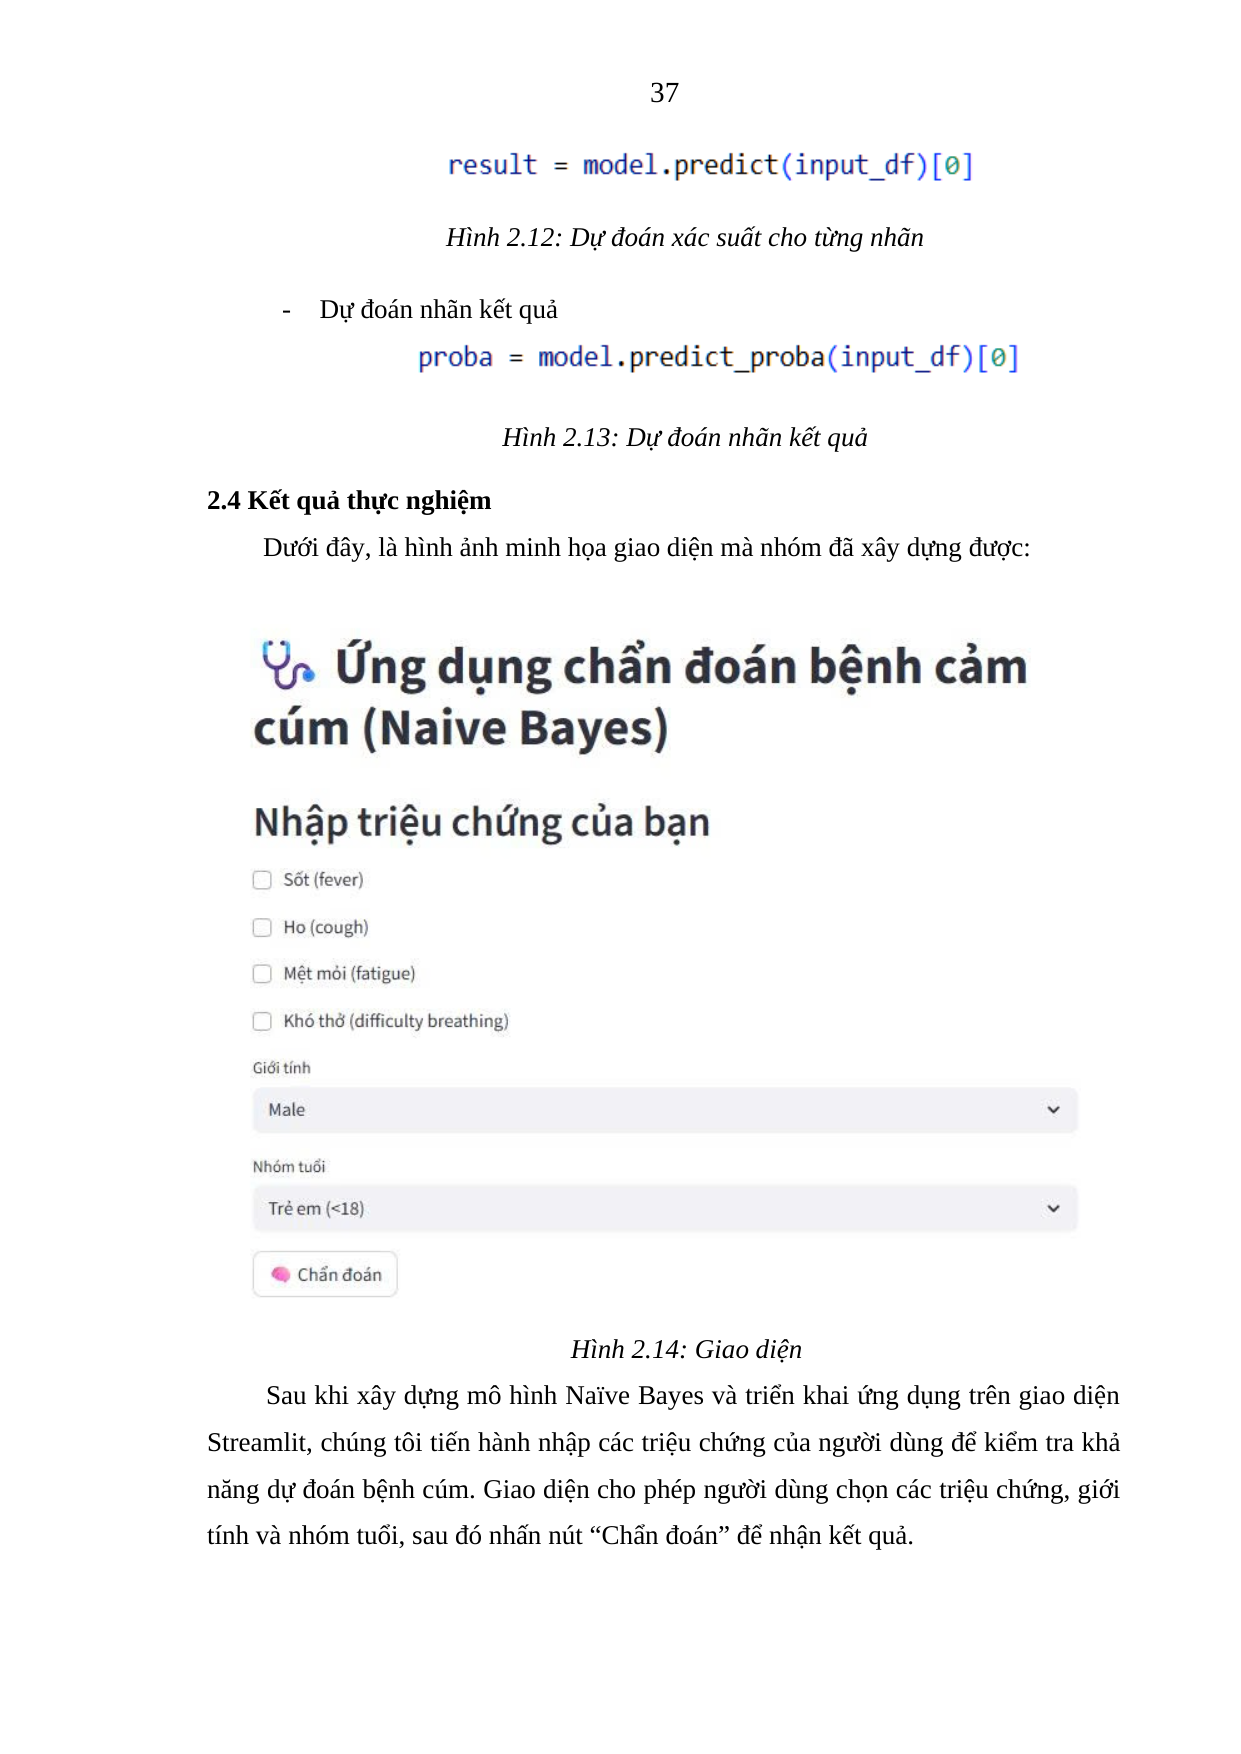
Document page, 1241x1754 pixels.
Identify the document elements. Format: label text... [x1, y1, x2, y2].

subtitle 2.4 Kết quả thực nghiệm [207, 484, 1122, 515]
text Hình 2.14: Giao diện [251, 1333, 1122, 1364]
text Hình 2.13: Dự đoán nhãn kết quả [251, 421, 1122, 452]
list Dự đoán nhãn kết quả [282, 293, 1122, 324]
text Sau khi xây dựng mô hình Naïve Bayes và triển khai ứng dụng trên giao diện Streamlit, chúng tôi tiến hành nhập các triệu chứng của người dùng để kiểm tra khả năng dự đoán bệnh cúm. Giao diện cho phép người dùng chọn các triệu chứng, giới tính và nhóm tuổi, sau đó nhấn nút “Chẩn đoán” để nhận kết quả. [207, 1379, 1122, 1551]
list Dưới đây, là hình ảnh minh họa giao diện mà nhóm đã xây dựng được: [263, 531, 1122, 562]
picture [246, 624, 1083, 1304]
picture [442, 147, 999, 184]
text Hình 2.12: Dự đoán xác suất cho từng nhãn [251, 221, 1122, 252]
picture [408, 339, 1033, 384]
